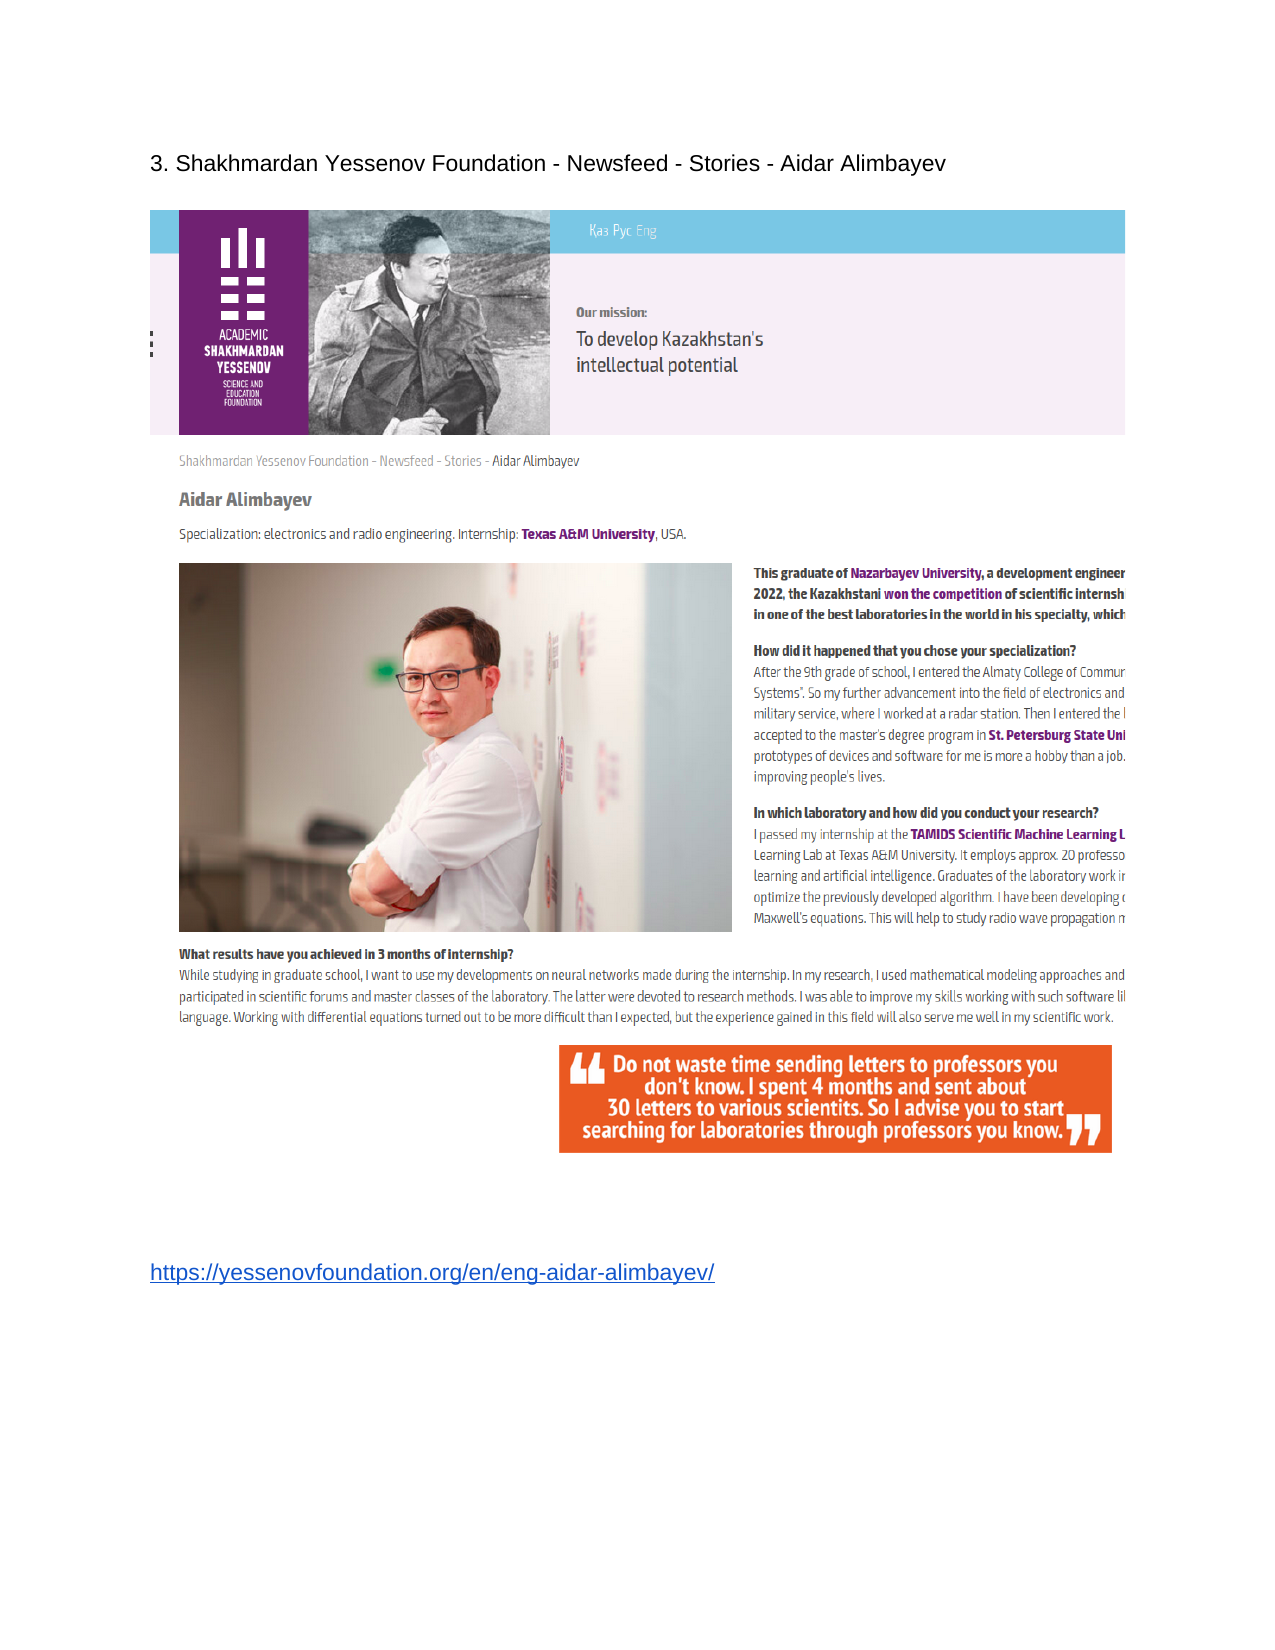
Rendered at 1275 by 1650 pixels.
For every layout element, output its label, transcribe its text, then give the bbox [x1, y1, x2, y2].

picture [150, 210, 1125, 1165]
text https://yessenovfoundation.org/en/eng-aidar-alimbayev/ [150, 1165, 1125, 1285]
text 3. Shakhmardan Yessenov Foundation - Newsfeed - Stories - Aidar Alimbayev [150, 150, 1125, 176]
